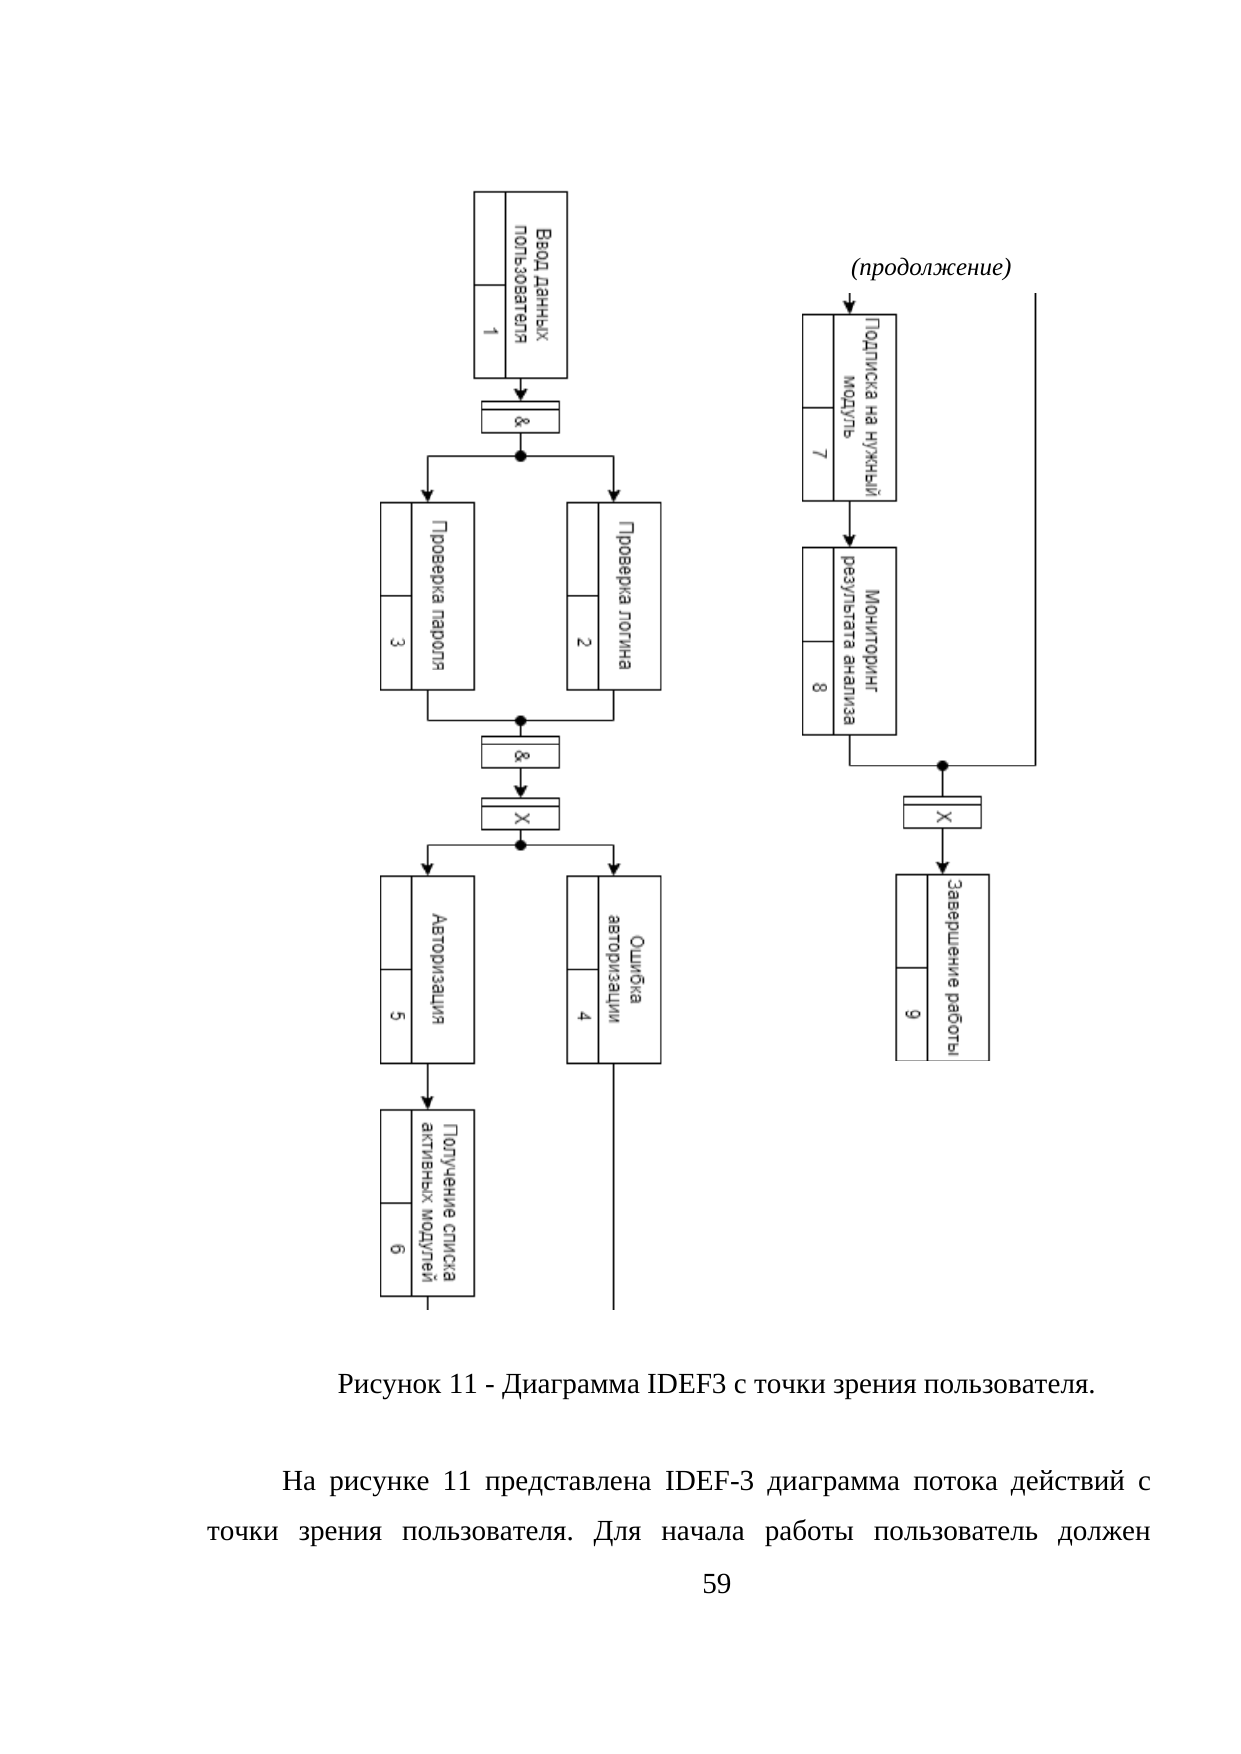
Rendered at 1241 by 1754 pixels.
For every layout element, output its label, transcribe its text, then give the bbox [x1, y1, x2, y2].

table_header [196, 177, 699, 1353]
picture [802, 293, 1067, 1060]
picture [380, 176, 690, 1310]
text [207, 1463, 1152, 1546]
table_header (продолжение) [700, 177, 1162, 1353]
